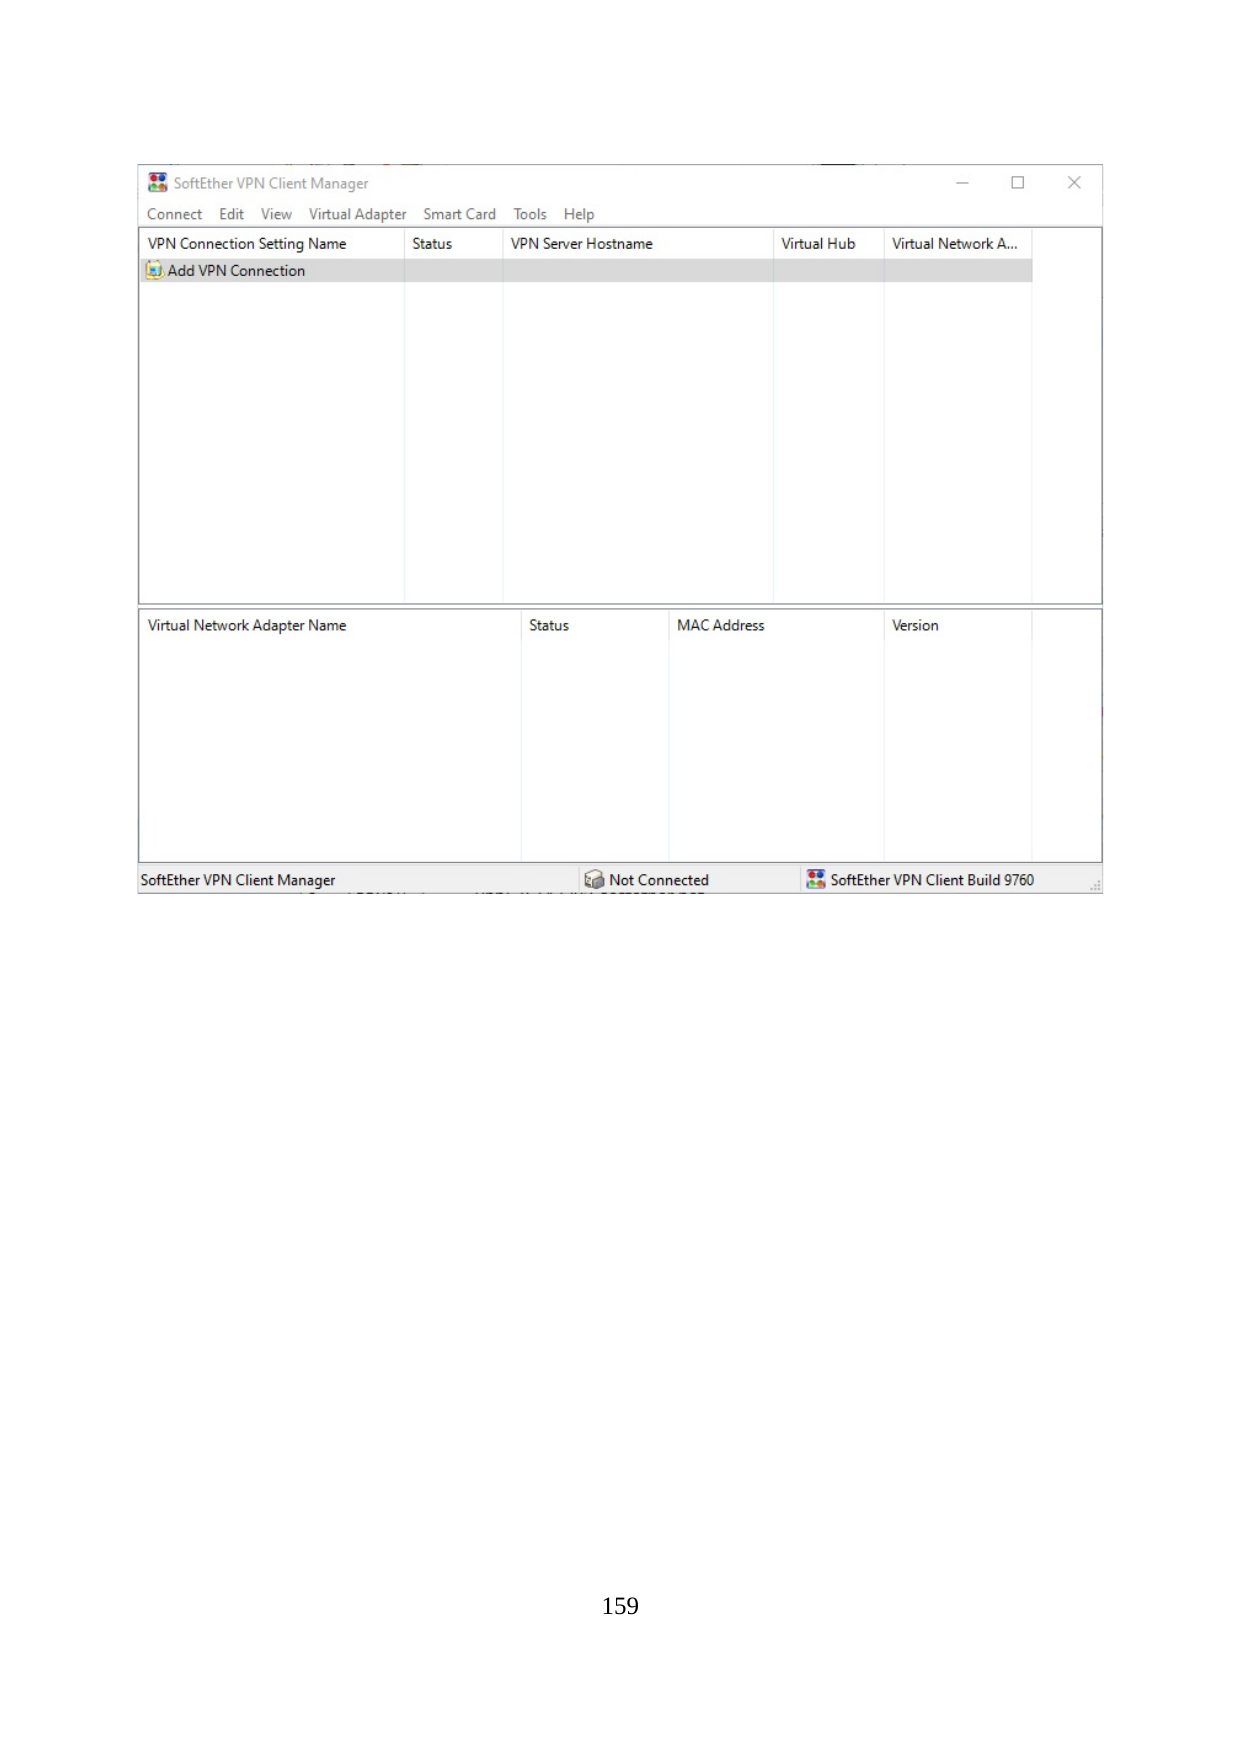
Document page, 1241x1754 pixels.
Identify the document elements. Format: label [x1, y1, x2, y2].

picture [137, 164, 1104, 894]
